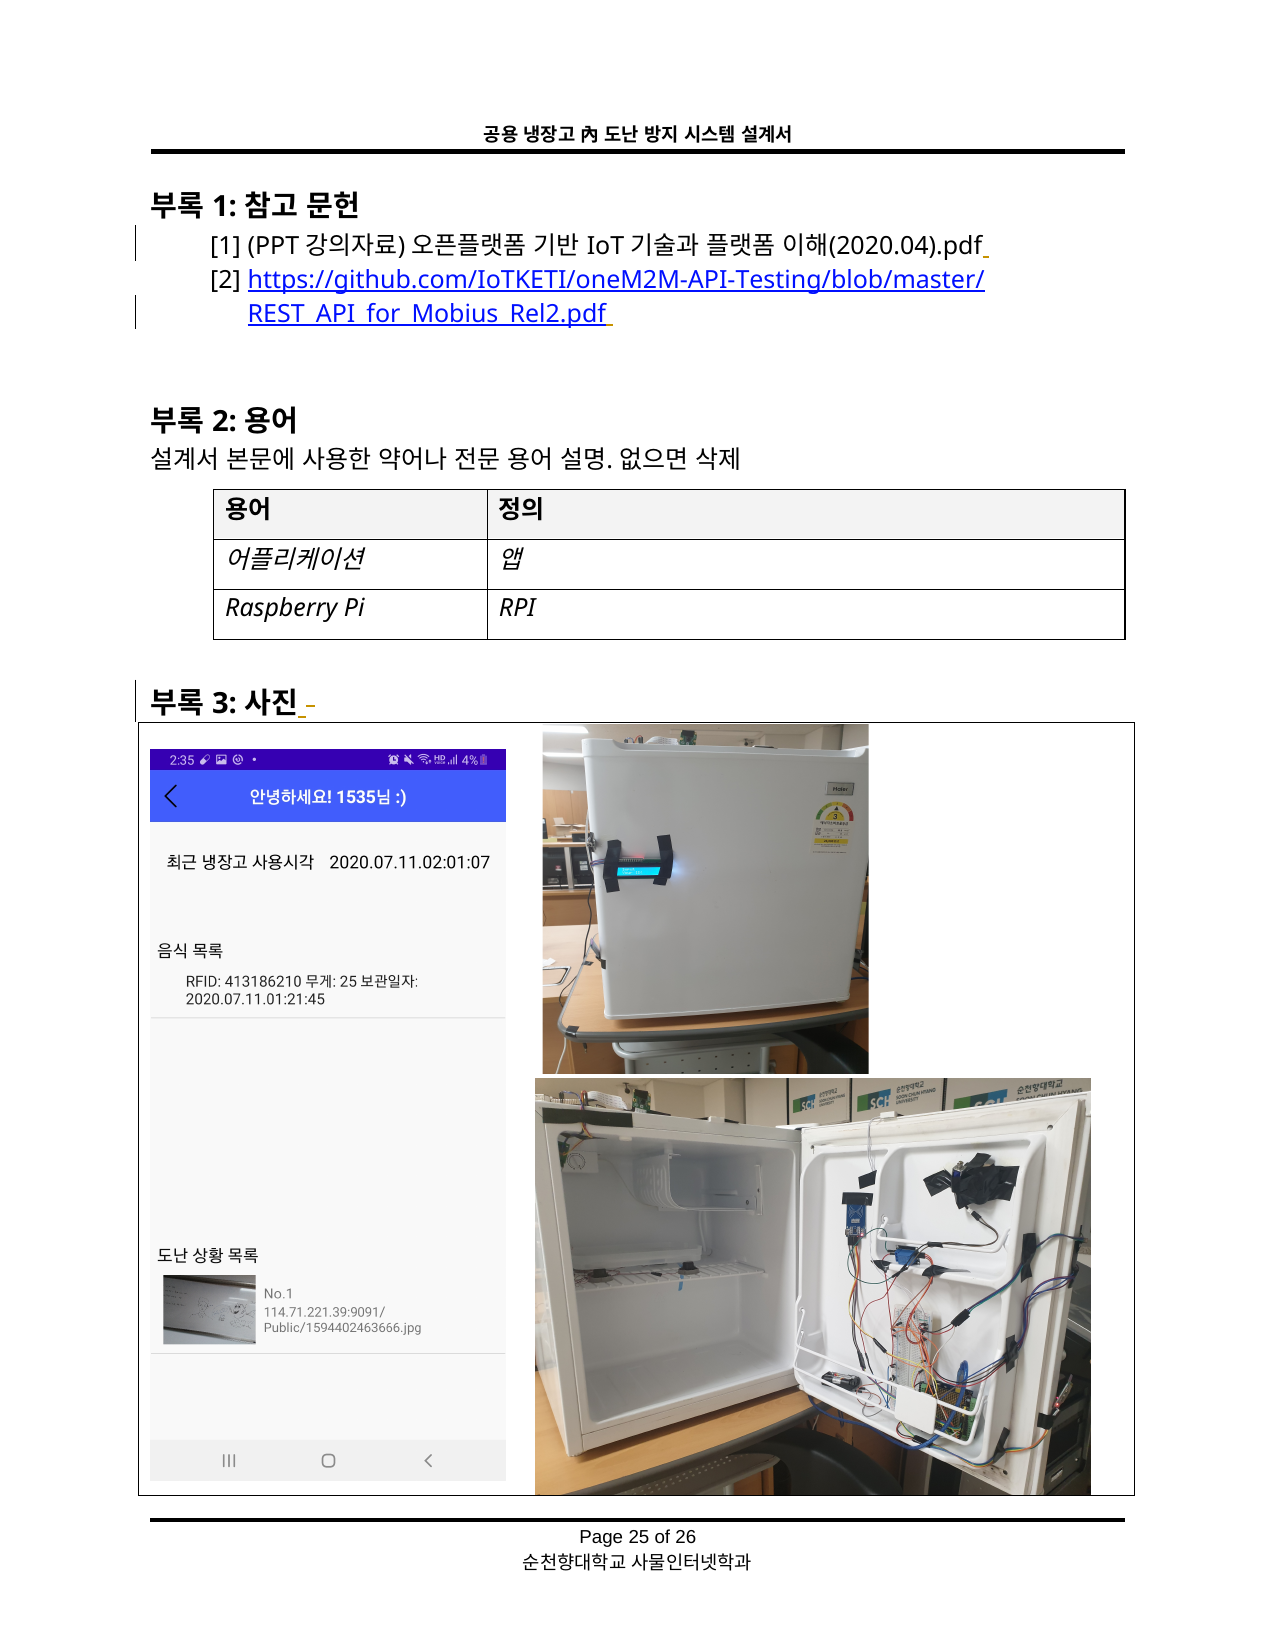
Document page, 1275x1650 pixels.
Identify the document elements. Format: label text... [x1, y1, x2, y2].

text 부록 1: 참고 문헌 [150, 183, 1125, 225]
table_header 정의 [488, 490, 1124, 538]
table_cell 어플리케이션 [214, 540, 487, 589]
table_cell Raspberry Pi [214, 590, 487, 639]
list https://github.com/IoTKETI/oneM2M-API-Testing/blob/master/REST_API_for_Mobius_Rel2.pdf [210, 261, 1125, 329]
table_cell RPI [488, 590, 1124, 639]
text 설계서 본문에 사용한 약어나 전문 용어 설명. 없으면 삭제 [150, 440, 1125, 476]
table_header 용어 [214, 490, 487, 538]
text 부록 2: 용어 [150, 398, 1125, 440]
table_cell 앱 [488, 540, 1124, 589]
list (PPT 강의자료) 오픈플랫폼 기반 IoT 기술과 플랫폼 이해(2020.04).pdf [210, 225, 1125, 261]
table_header [139, 723, 1134, 1495]
text 부록 3: 사진 [150, 680, 1125, 722]
